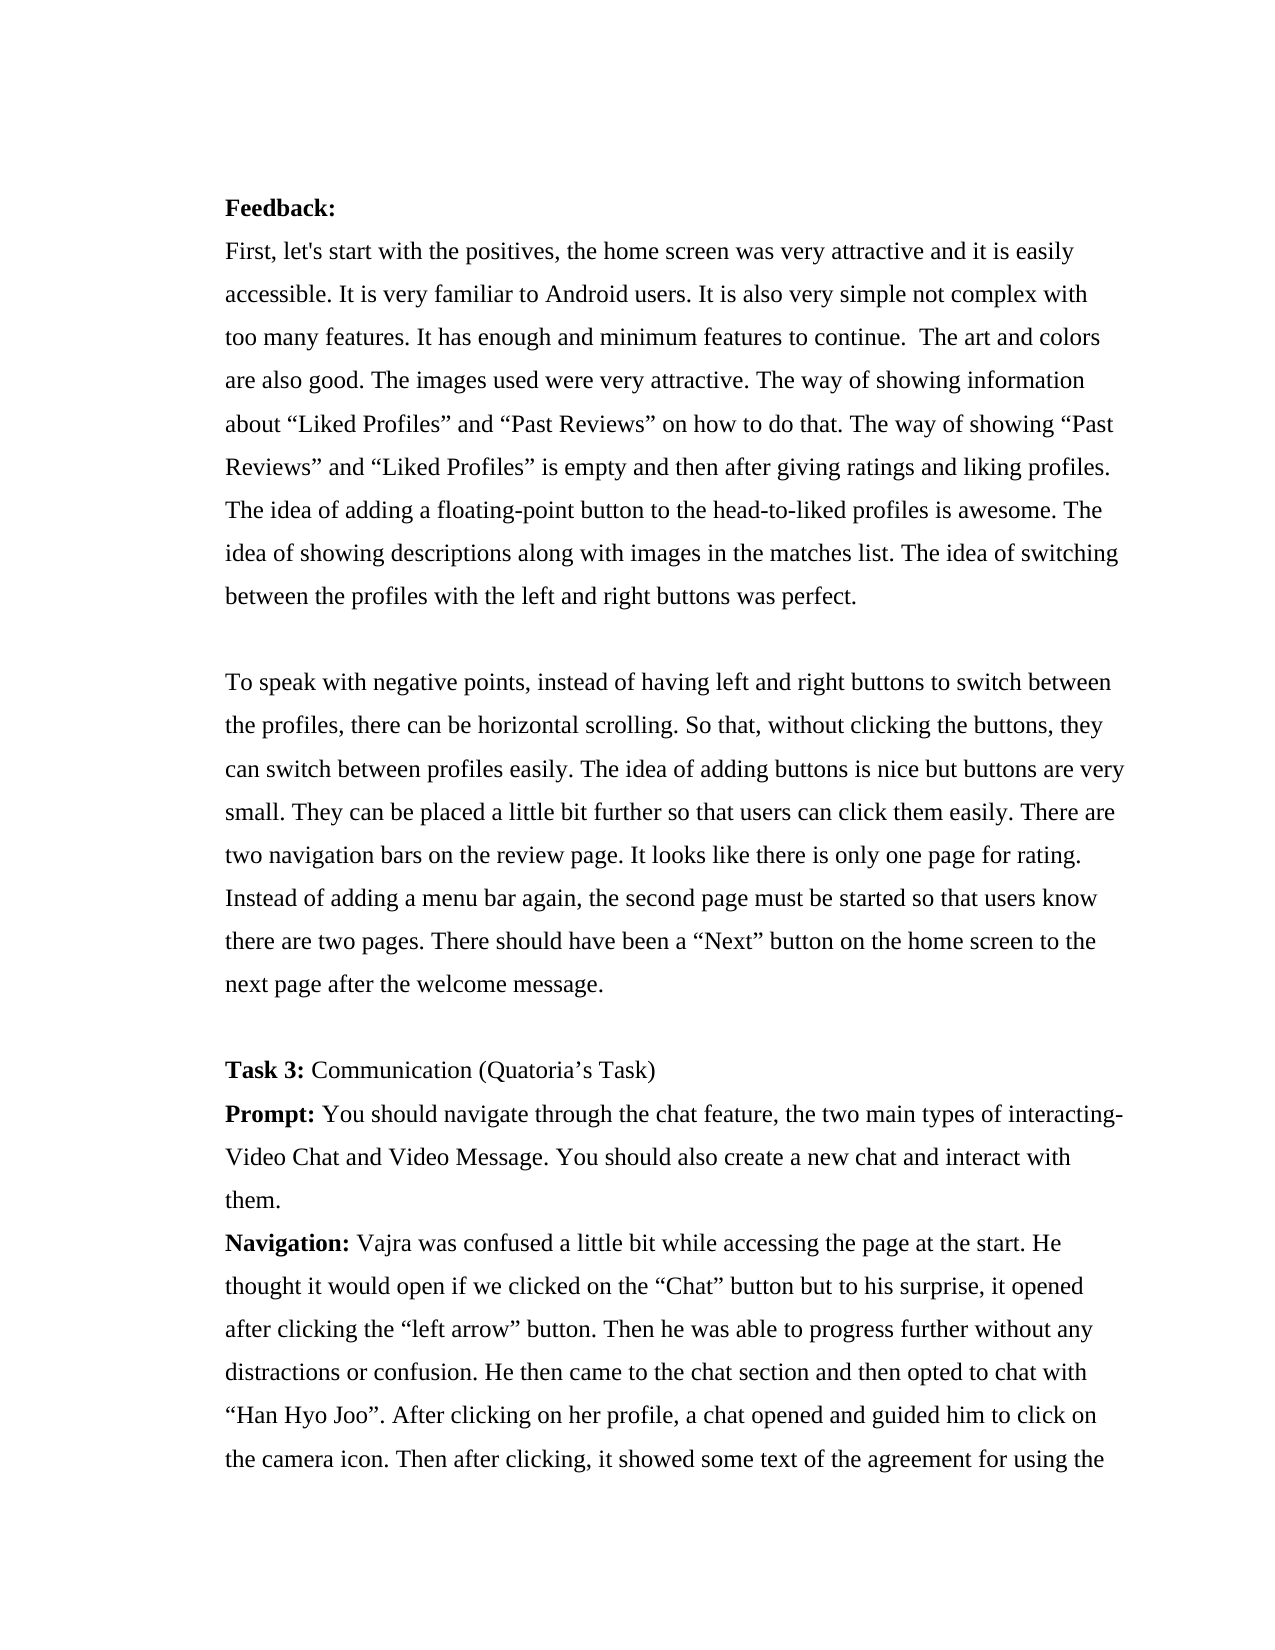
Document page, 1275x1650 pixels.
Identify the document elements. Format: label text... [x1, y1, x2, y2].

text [225, 1228, 1125, 1472]
text First, let's start with the positives, the home screen was very attractive and it is easily accessible. It is very familiar to Android users. It is also very simple not complex with too many features. It has enough and minimum features to continue. The art and colors are also good. The images used were very attractive. The way of showing information about “Liked Profiles” and “Past Reviews” on how to do that. The way of showing “Past Reviews” and “Liked Profiles” is empty and then after giving ratings and liking profiles. The idea of adding a floating-point button to the head-to-liked profiles is awesome. The idea of showing descriptions along with images in the matches list. The idea of switching between the profiles with the left and right buttons was perfect. [225, 236, 1125, 610]
text To speak with negative points, instead of having left and right buttons to switch between the profiles, there can be horizontal scrolling. So that, without clicking the buttons, they can switch between profiles easily. The idea of adding buttons is nice but buttons are very small. They can be placed a little bit further so that users can click them easily. There are two navigation bars on the review page. It looks like there is only one page for rating. Instead of adding a menu bar again, the second page must be started so that users know there are two pages. There should have been a “Next” button on the home screen to the next page after the welcome message. [225, 667, 1125, 998]
text Feedback: [225, 193, 1125, 222]
text Prompt: You should navigate through the chat feature, the two main types of interacting- Video Chat and Video Message. You should also create a new chat and interact with them. [225, 1099, 1125, 1214]
text Task 3: Communication (Quatoria’s Task) [225, 1056, 1125, 1084]
